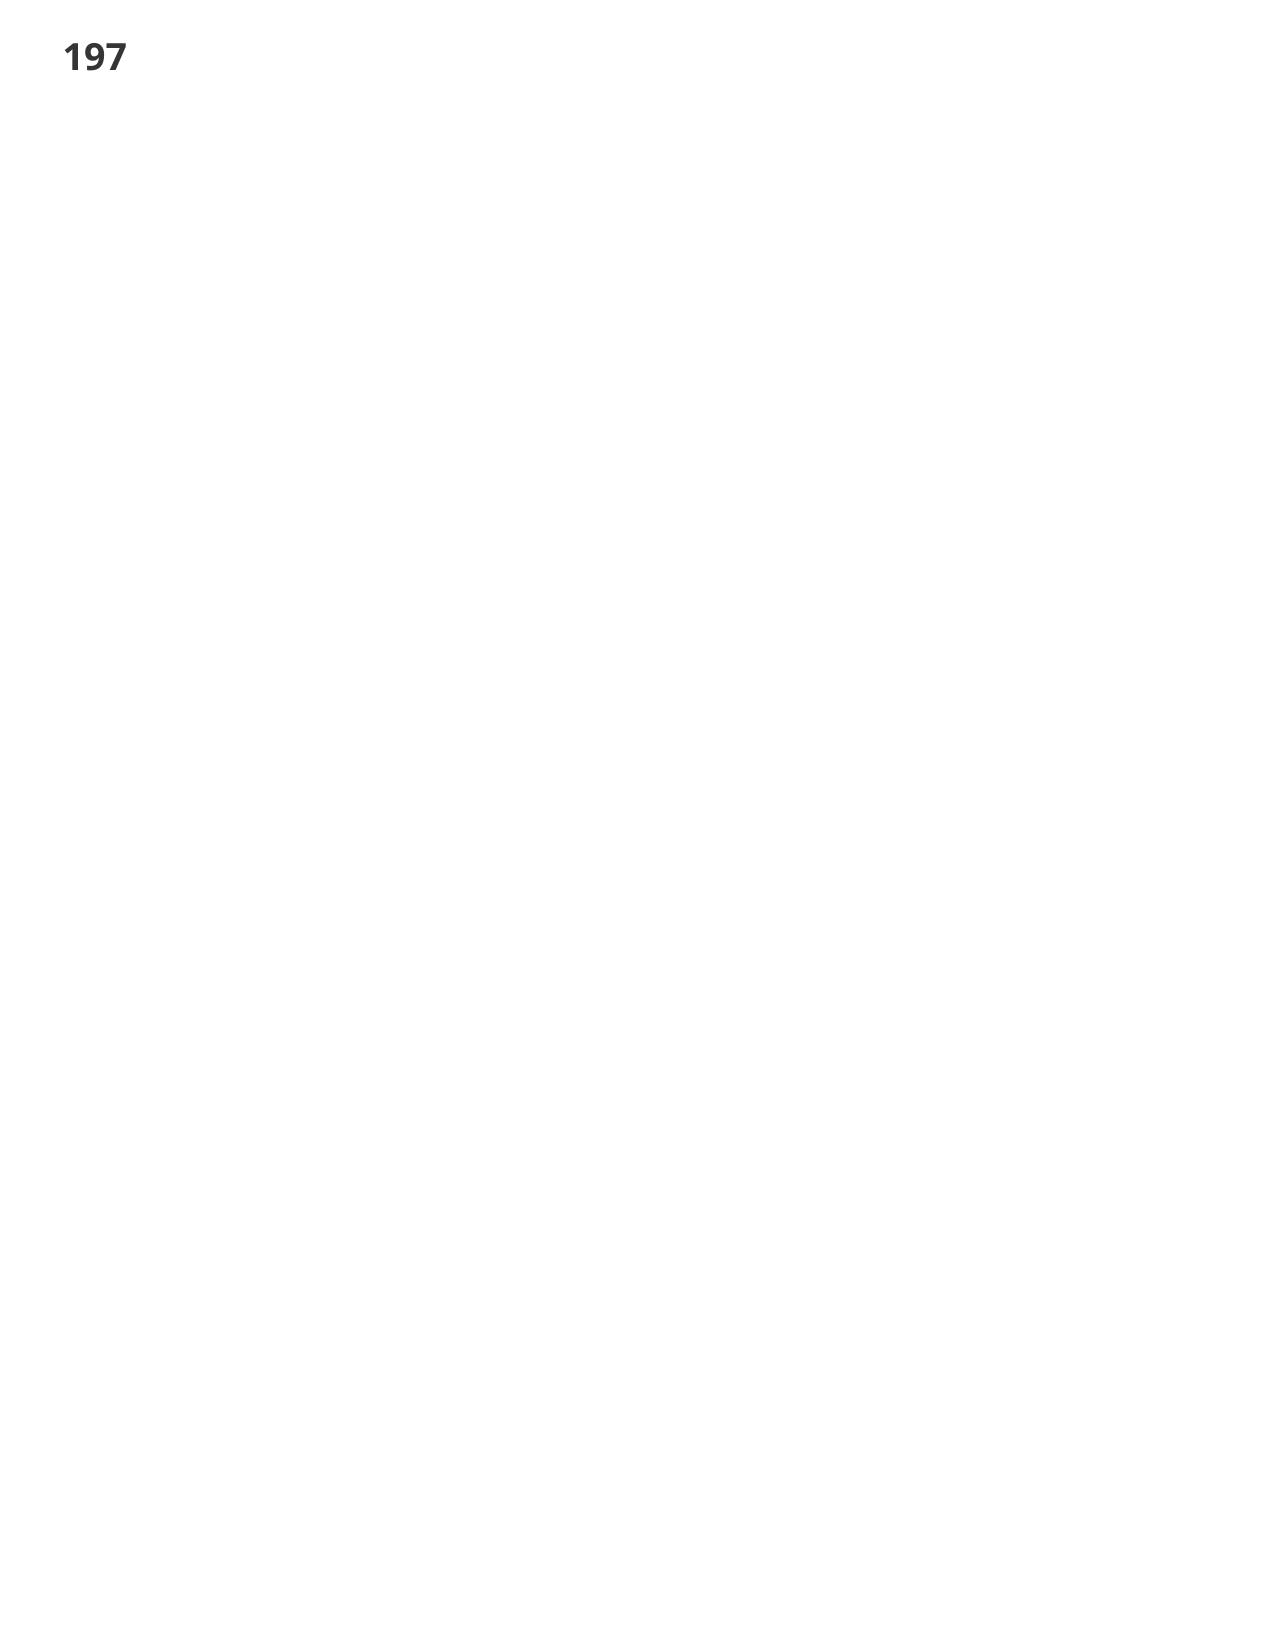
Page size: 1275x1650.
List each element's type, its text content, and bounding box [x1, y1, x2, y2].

text 197 [62, 42, 782, 79]
